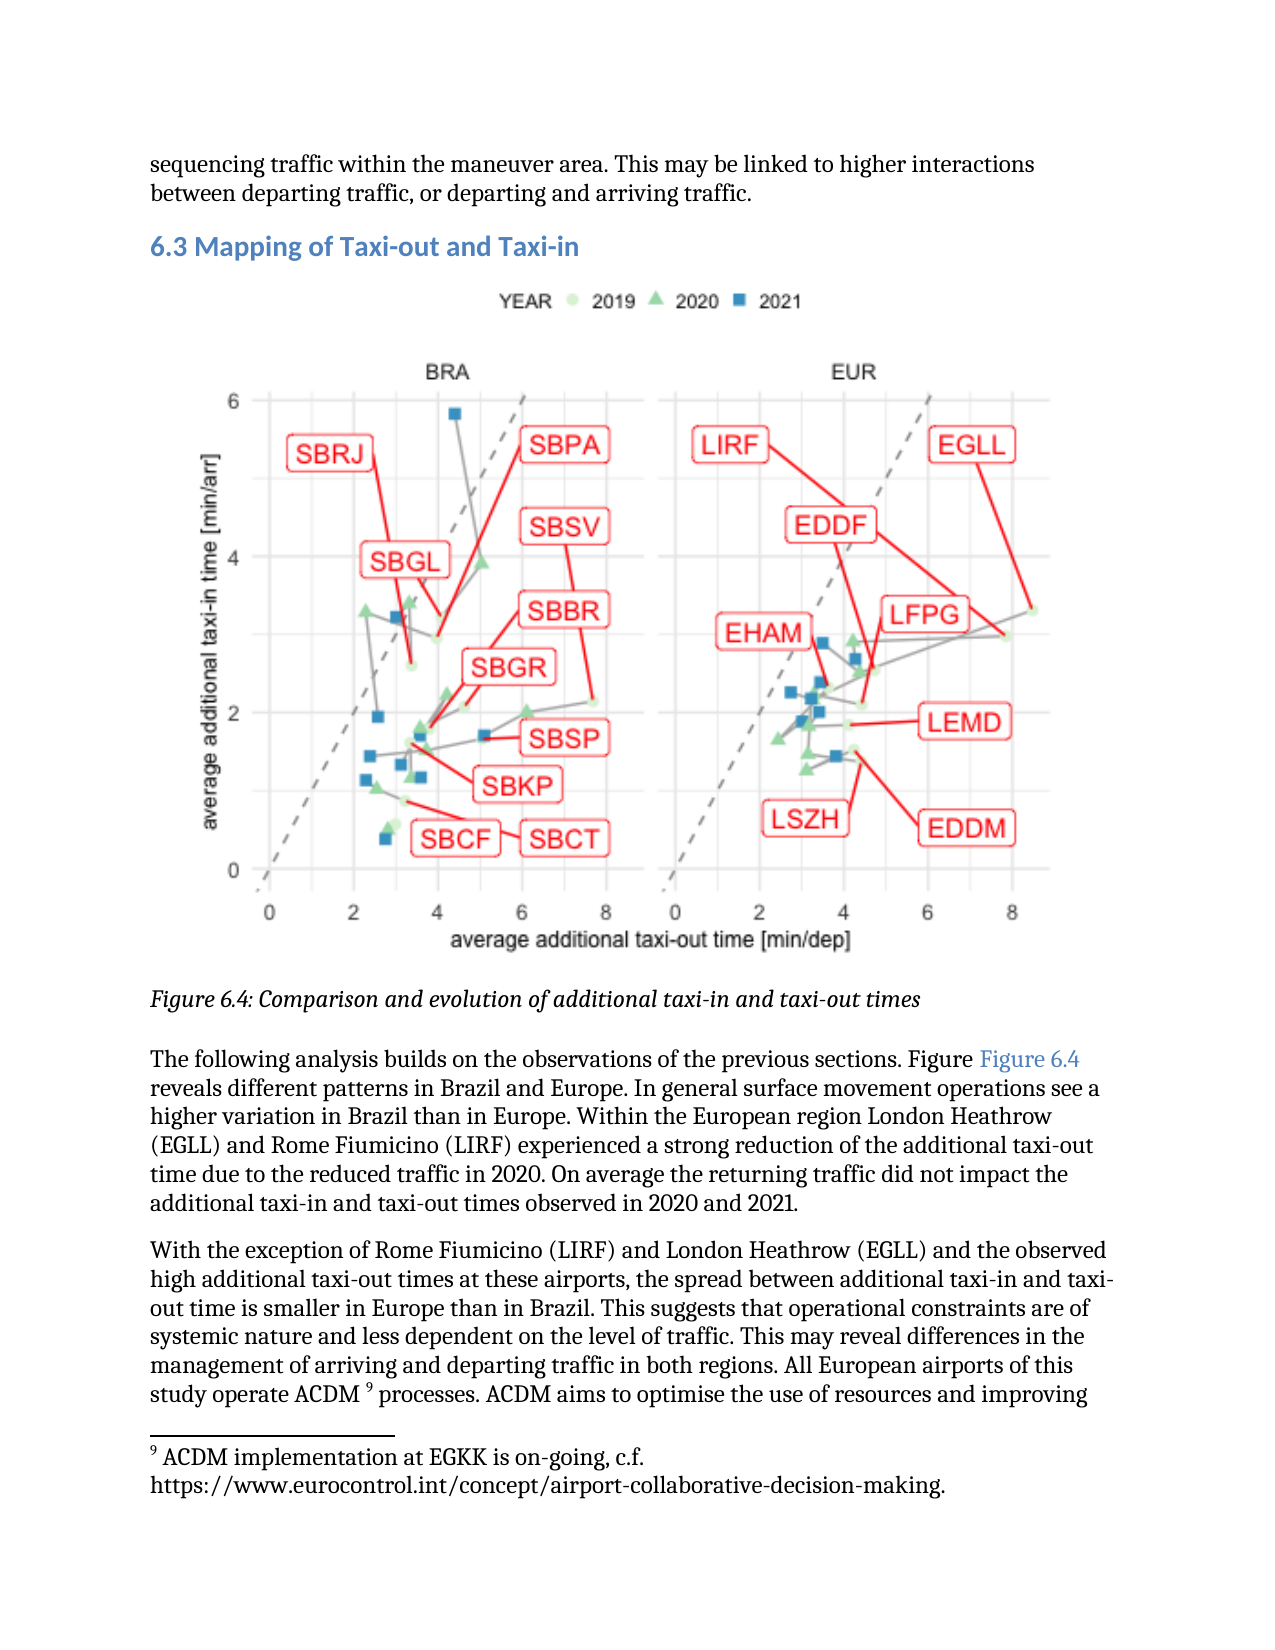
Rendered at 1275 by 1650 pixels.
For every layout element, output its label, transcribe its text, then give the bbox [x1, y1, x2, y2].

text The following analysis builds on the observations of the previous sections. Figure Figure 6.4 reveals different patterns in Brazil and Europe. In general surface movement operations see a higher variation in Brazil than in Europe. Within the European region London Heathrow (EGLL) and Rome Fiumicino (LIRF) experienced a strong reduction of the additional taxi-out time due to the reduced traffic in 2020. On average the returning traffic did not impact the additional taxi-in and taxi-out times observed in 2020 and 2021. [150, 1045, 1125, 1217]
table_header Figure 6.4: Comparison and evolution of additional taxi-in and taxi-out times [139, 264, 1114, 1026]
subtitle 6.3 Mapping of Taxi-out and Taxi-in [150, 228, 1125, 264]
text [150, 150, 1125, 207]
picture [188, 263, 1064, 964]
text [150, 1236, 1125, 1408]
